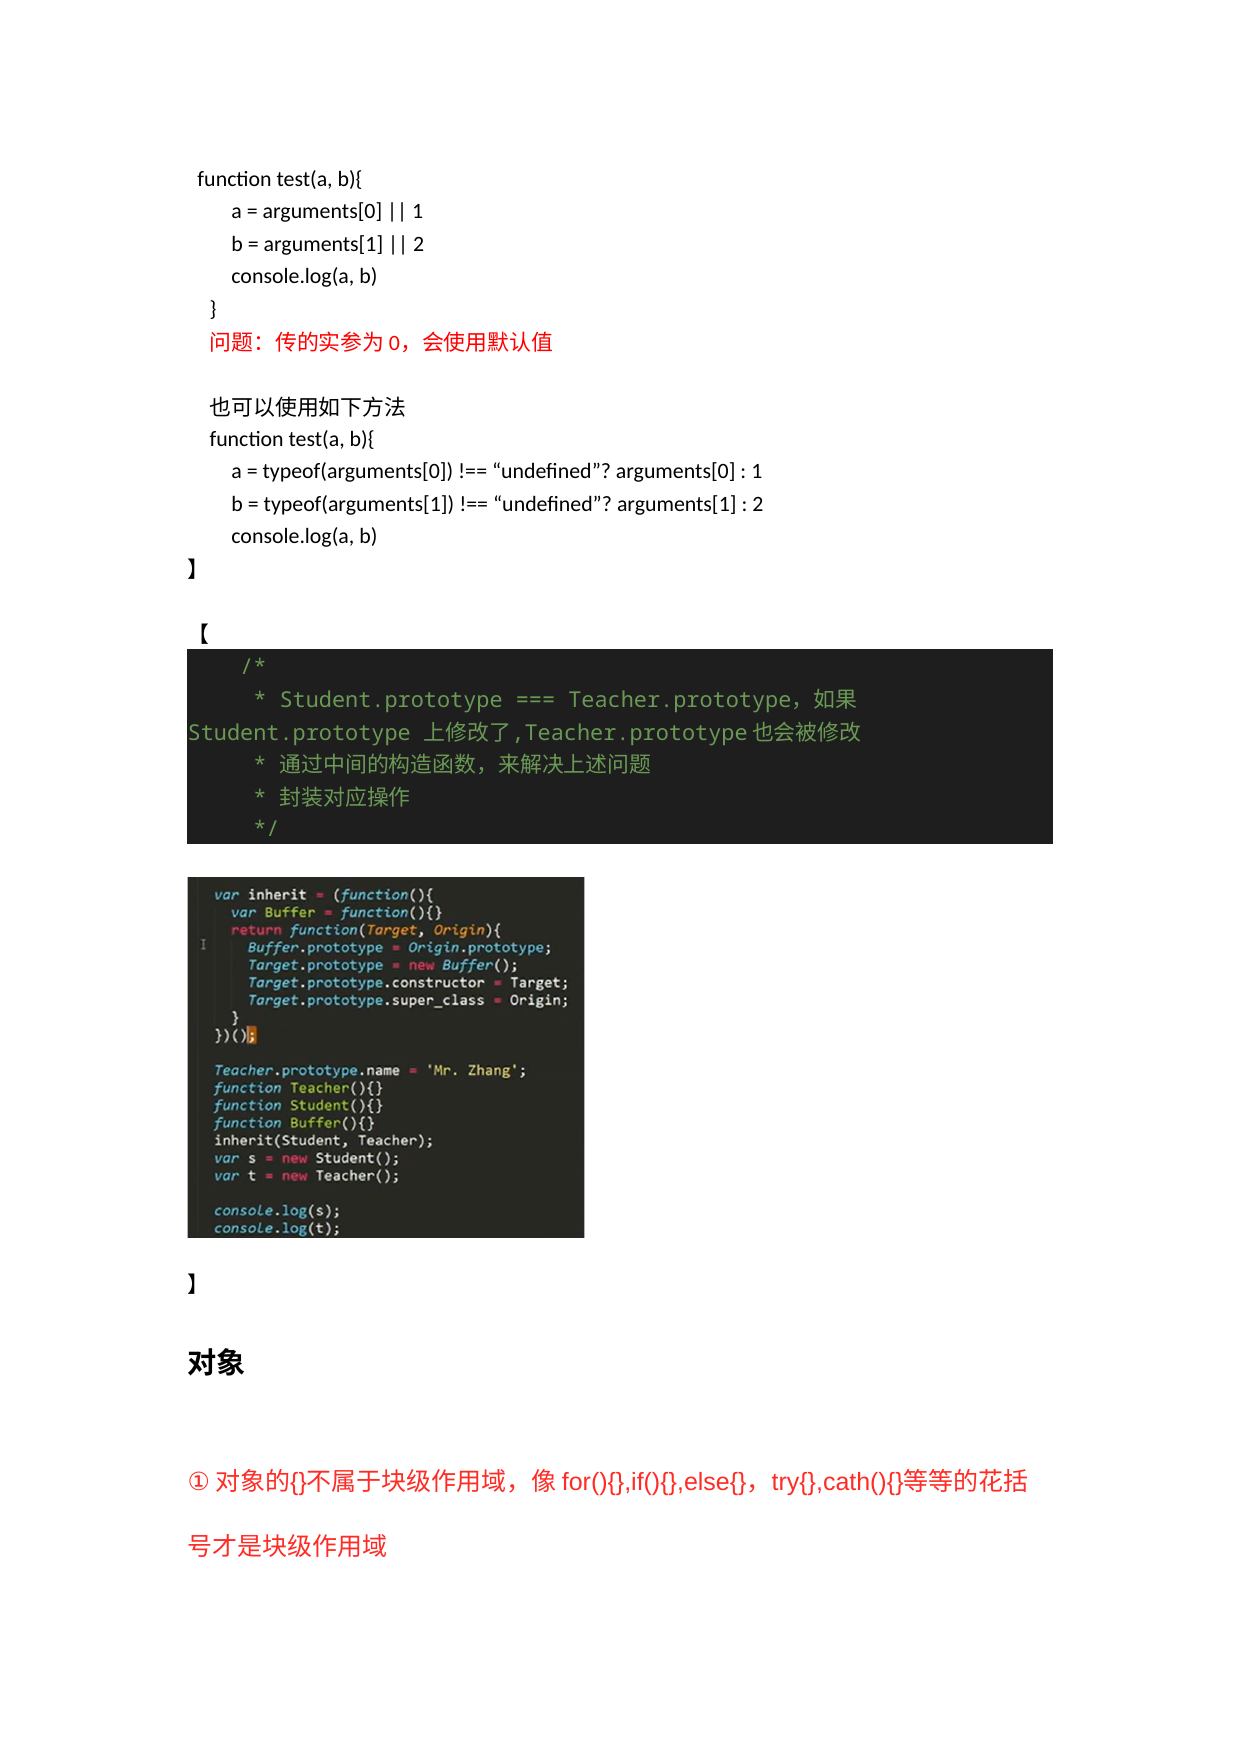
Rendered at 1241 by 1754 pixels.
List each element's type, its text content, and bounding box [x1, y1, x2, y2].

text b = typeof(arguments[1]) !== “undefined”? arguments[1] : 2 [187, 487, 1053, 519]
text console.log(a, b) [187, 519, 1053, 552]
subtitle 对象 [187, 1329, 1053, 1394]
picture [187, 877, 585, 1238]
text 】 [187, 552, 1053, 584]
text a = arguments[0] || 1 [187, 194, 1053, 227]
text 】 [187, 1267, 1053, 1299]
text * 封装对应操作 [187, 779, 1053, 812]
text 【 [187, 617, 1053, 649]
text function test(a, b){ [187, 162, 1053, 194]
text } [187, 292, 1053, 324]
text 问题：传的实参为0，会使用默认值 [187, 324, 1053, 357]
text console.log(a, b) [187, 259, 1053, 292]
text function test(a, b){ [187, 422, 1053, 454]
text /* [187, 649, 1053, 682]
text 也可以使用如下方法 [187, 389, 1053, 422]
text * Student.prototype === Teacher.prototype，如果Student.prototype 上修改了,Teacher.prototype也会被修改 [187, 682, 1053, 747]
text * 通过中间的构造函数，来解决上述问题 [187, 747, 1053, 779]
text */ [187, 812, 1053, 844]
text ①对象的{}不属于块级作用域，像for(){},if(){},else{}，try{},cath(){}等等的花括号才是块级作用域 [187, 1447, 1053, 1577]
text a = typeof(arguments[0]) !== “undefined”? arguments[0] : 1 [187, 454, 1053, 487]
text b = arguments[1] || 2 [187, 227, 1053, 259]
